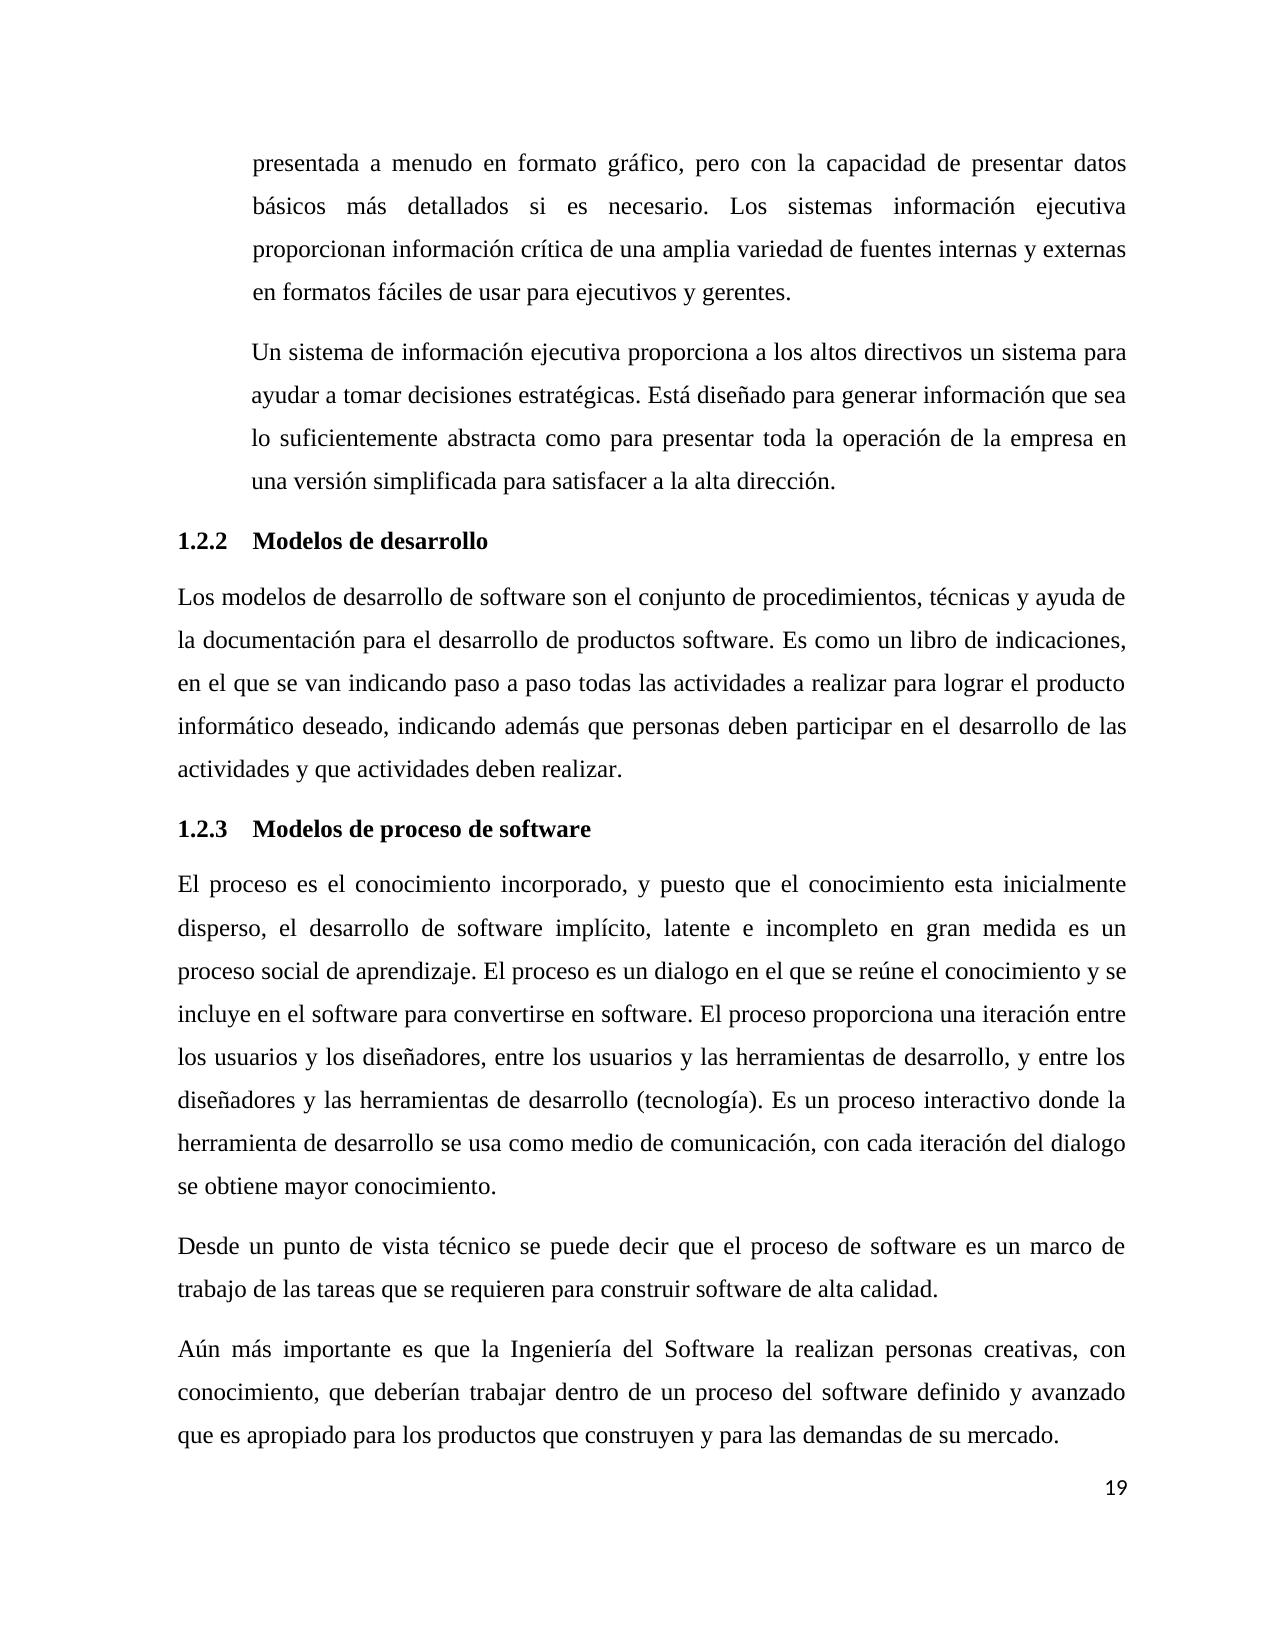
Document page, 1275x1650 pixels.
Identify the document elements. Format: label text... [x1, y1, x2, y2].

text Aún más importante es que la Ingeniería del Software la realizan personas creativas, con conocimiento, que deberían trabajar dentro de un proceso del software definido y avanzado que es apropiado para los productos que construyen y para las demandas de su mercado. [177, 1334, 1127, 1449]
subtitle Modelos de desarrollo [177, 526, 1127, 555]
subtitle Modelos de proceso de software [177, 814, 1127, 843]
text Desde un punto de vista técnico se puede decir que el proceso de software es un marco de trabajo de las tareas que se requieren para construir software de alta calidad. [177, 1231, 1127, 1303]
text Los modelos de desarrollo de software son el conjunto de procedimientos, técnicas y ayuda de la documentación para el desarrollo de productos software. Es como un libro de indicaciones, en el que se van indicando paso a paso todas las actividades a realizar para lograr el producto informático deseado, indicando además que personas deben participar en el desarrollo de las actividades y que actividades deben realizar. [177, 582, 1127, 783]
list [215, 148, 1127, 306]
text El proceso es el conocimiento incorporado, y puesto que el conocimiento esta inicialmente disperso, el desarrollo de software implícito, latente e incompleto en gran medida es un proceso social de aprendizaje. El proceso es un dialogo en el que se reúne el conocimiento y se incluye en el software para convertirse en software. El proceso proporciona una iteración entre los usuarios y los diseñadores, entre los usuarios y las herramientas de desarrollo, y entre los diseñadores y las herramientas de desarrollo (tecnología). Es un proceso interactivo donde la herramienta de desarrollo se usa como medio de comunicación, con cada iteración del dialogo se obtiene mayor conocimiento. [177, 869, 1127, 1200]
text Un sistema de información ejecutiva proporciona a los altos directivos un sistema para ayudar a tomar decisiones estratégicas. Está diseñado para generar información que sea lo suficientemente abstracta como para presentar toda la operación de la empresa en una versión simplificada para satisfacer a la alta dirección. [251, 337, 1127, 495]
